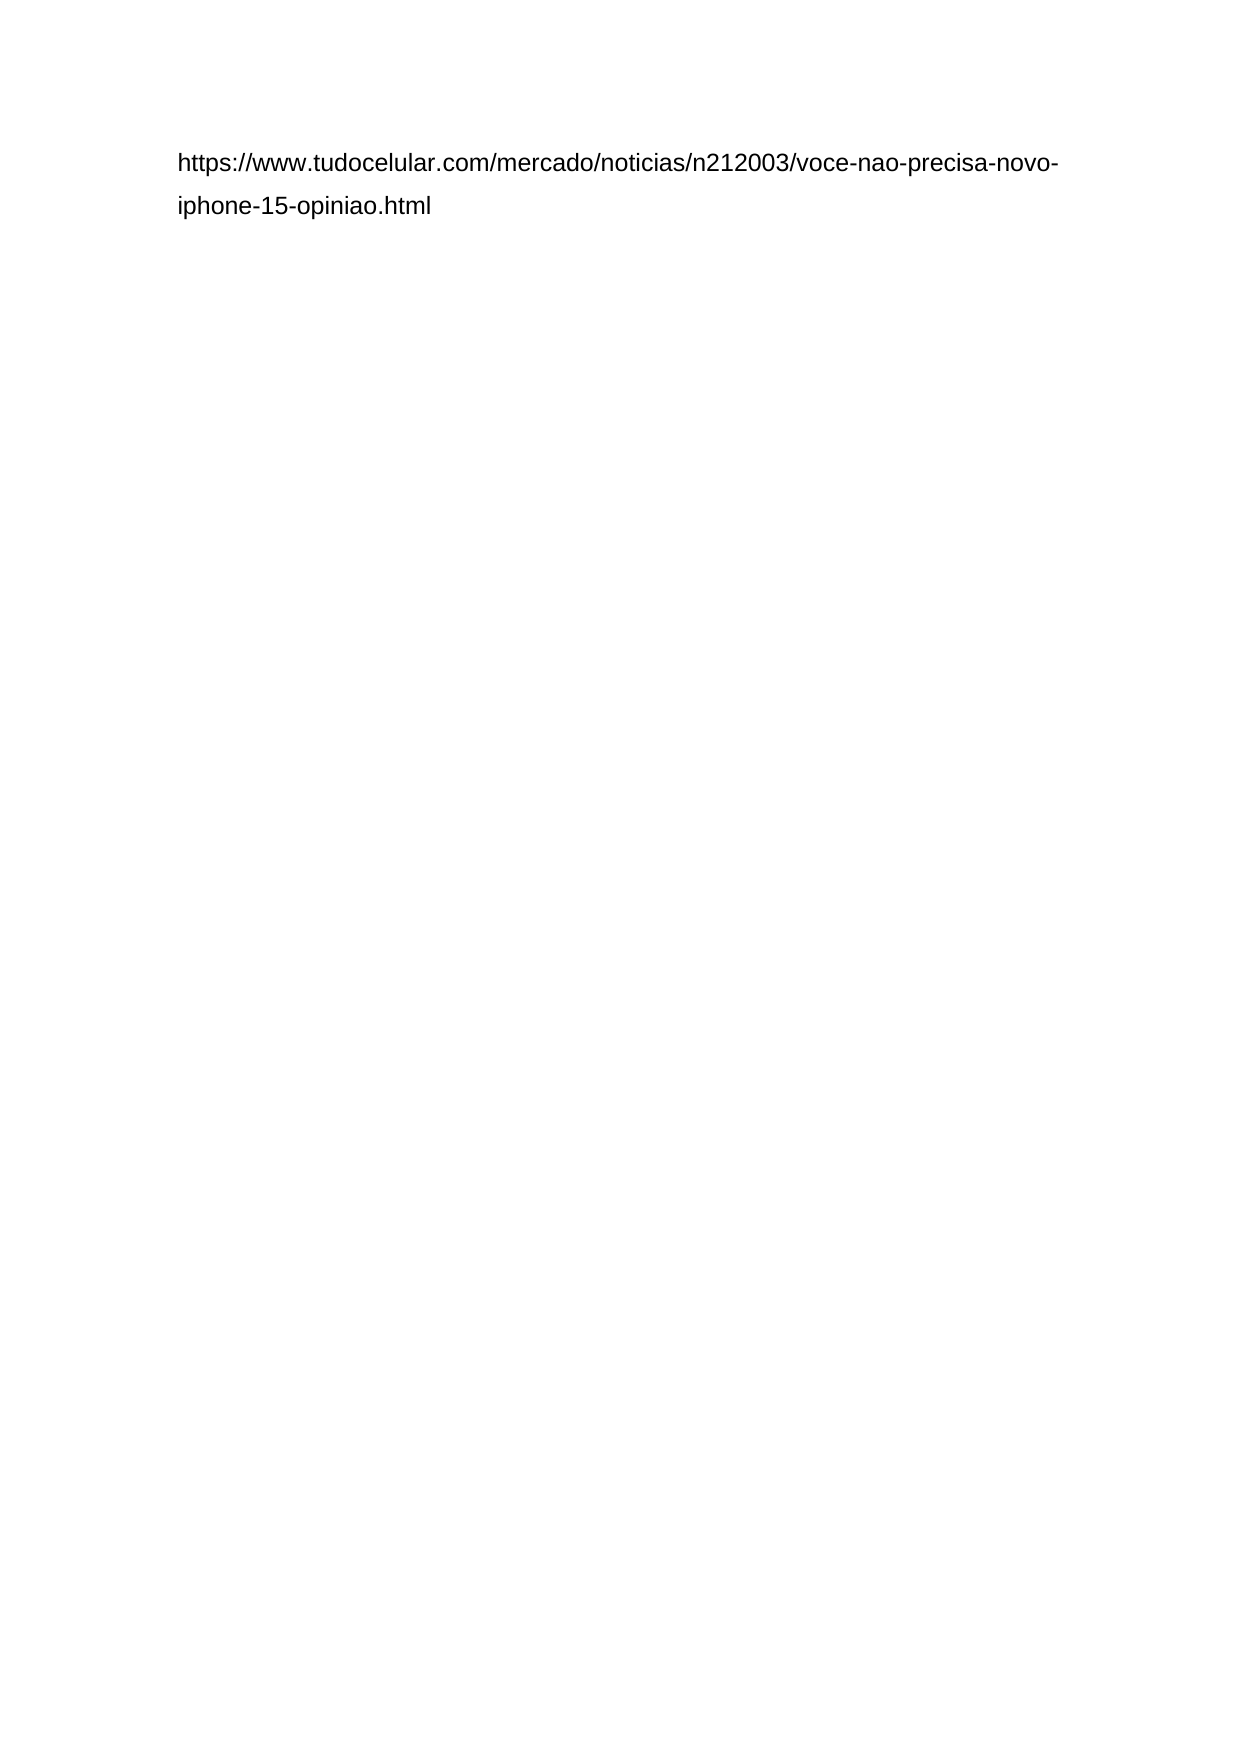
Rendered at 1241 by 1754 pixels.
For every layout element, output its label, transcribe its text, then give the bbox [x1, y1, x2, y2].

text https://www.tudocelular.com/mercado/noticias/n212003/voce-nao-precisa-novo-iphone-15-opiniao.html [177, 148, 1063, 219]
